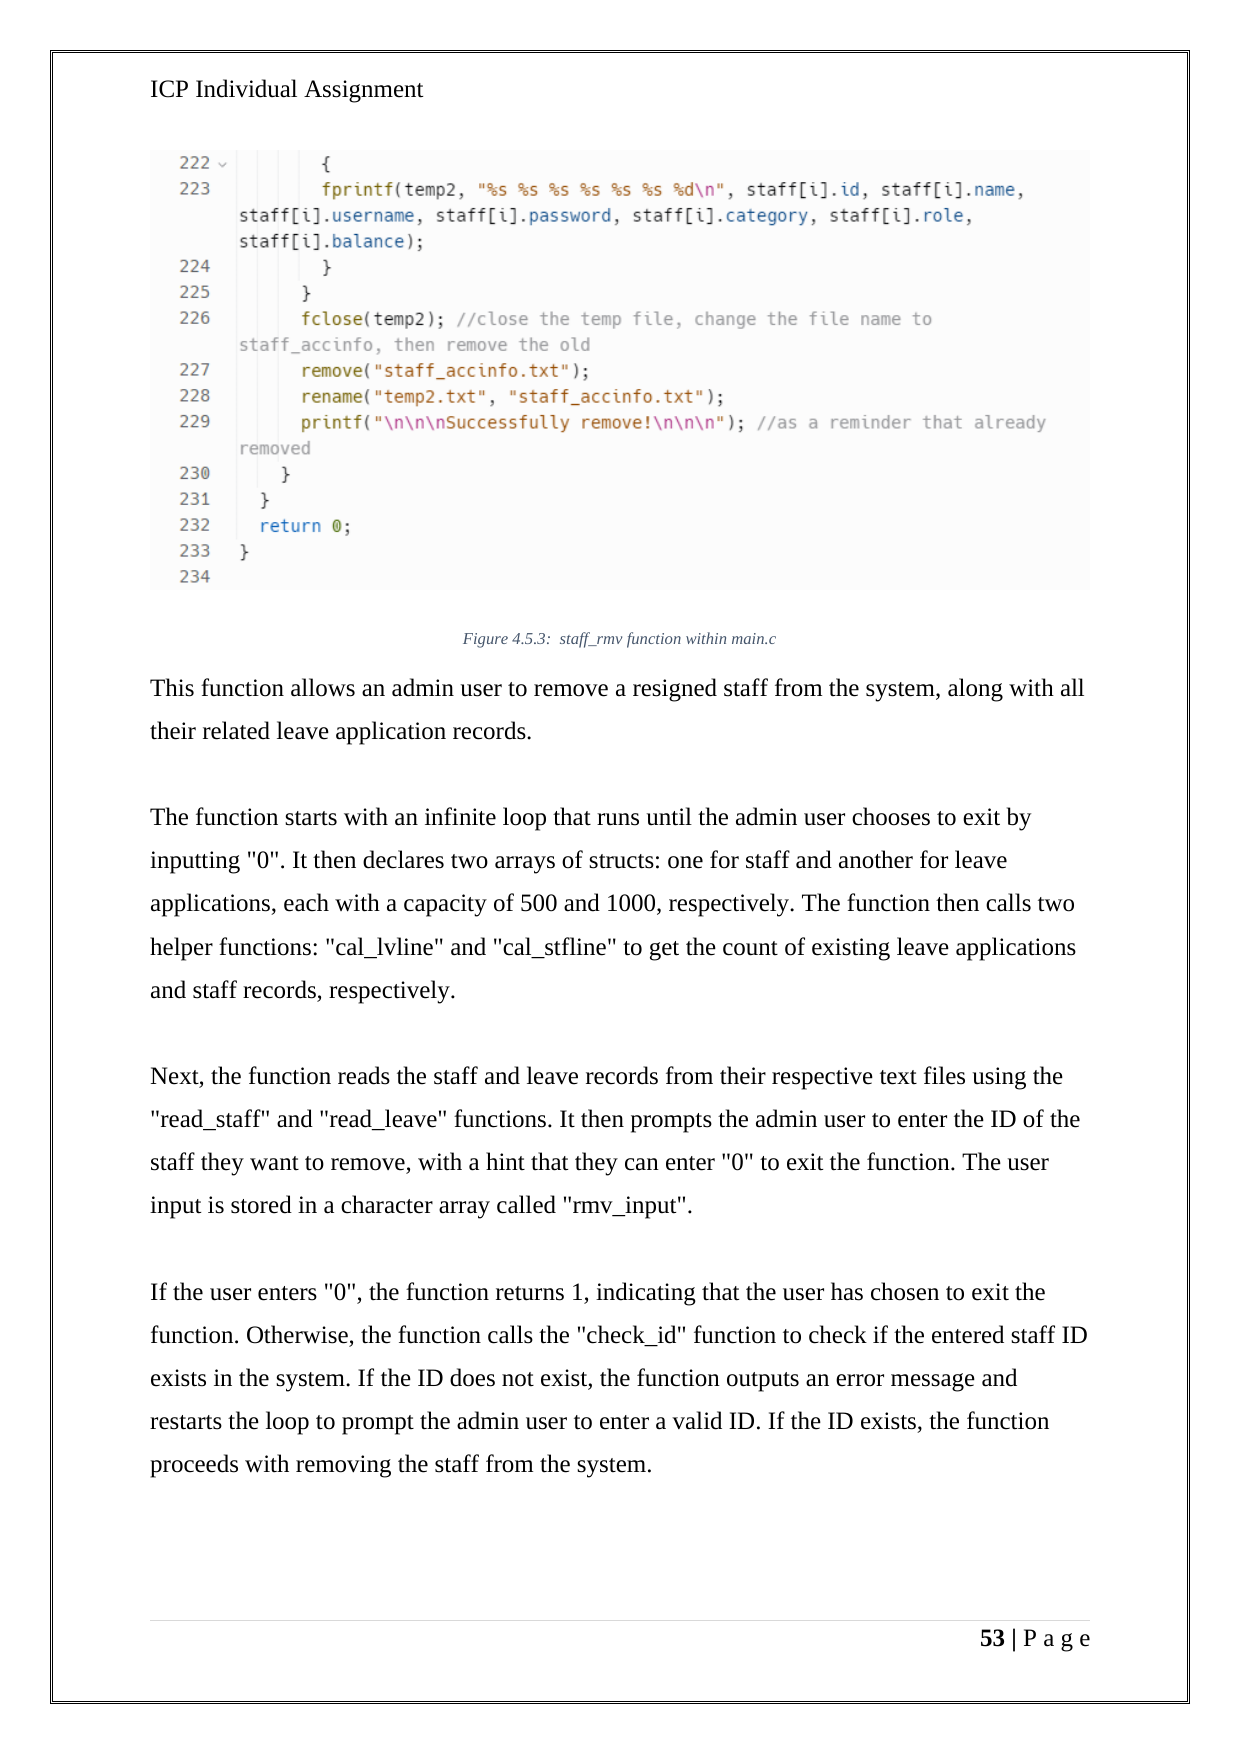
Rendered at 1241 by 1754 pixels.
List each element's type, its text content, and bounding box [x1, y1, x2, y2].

text If the user enters "0", the function returns 1, indicating that the user has chosen to exit the function. Otherwise, the function calls the "check_id" function to check if the entered staff ID exists in the system. If the ID does not exist, the function outputs an error message and restarts the loop to prompt the admin user to enter a valid ID. If the ID exists, the function proceeds with removing the staff from the system. [150, 1277, 1090, 1478]
text The function starts with an infinite loop that runs until the admin user chooses to exit by inputting "0". It then declares two arrays of structs: one for staff and another for leave applications, each with a capacity of 500 and 1000, respectively. The function then calls two helper functions: "cal_lvline" and "cal_stfline" to get the count of existing leave applications and staff records, respectively. [150, 802, 1090, 1003]
text Next, the function reads the staff and leave records from their respective text files using the "read_staff" and "read_leave" functions. It then prompts the admin user to enter the ID of the staff they want to remove, with a hint that they can enter "0" to exit the function. The user input is stored in a character array called "rmv_input". [150, 1061, 1090, 1219]
text Figure 4.5.3: staff_rmv function within main.c [150, 629, 1090, 648]
text This function allows an admin user to remove a resigned staff from the system, along with all their related leave application records. [150, 673, 1090, 745]
picture [150, 150, 1091, 590]
